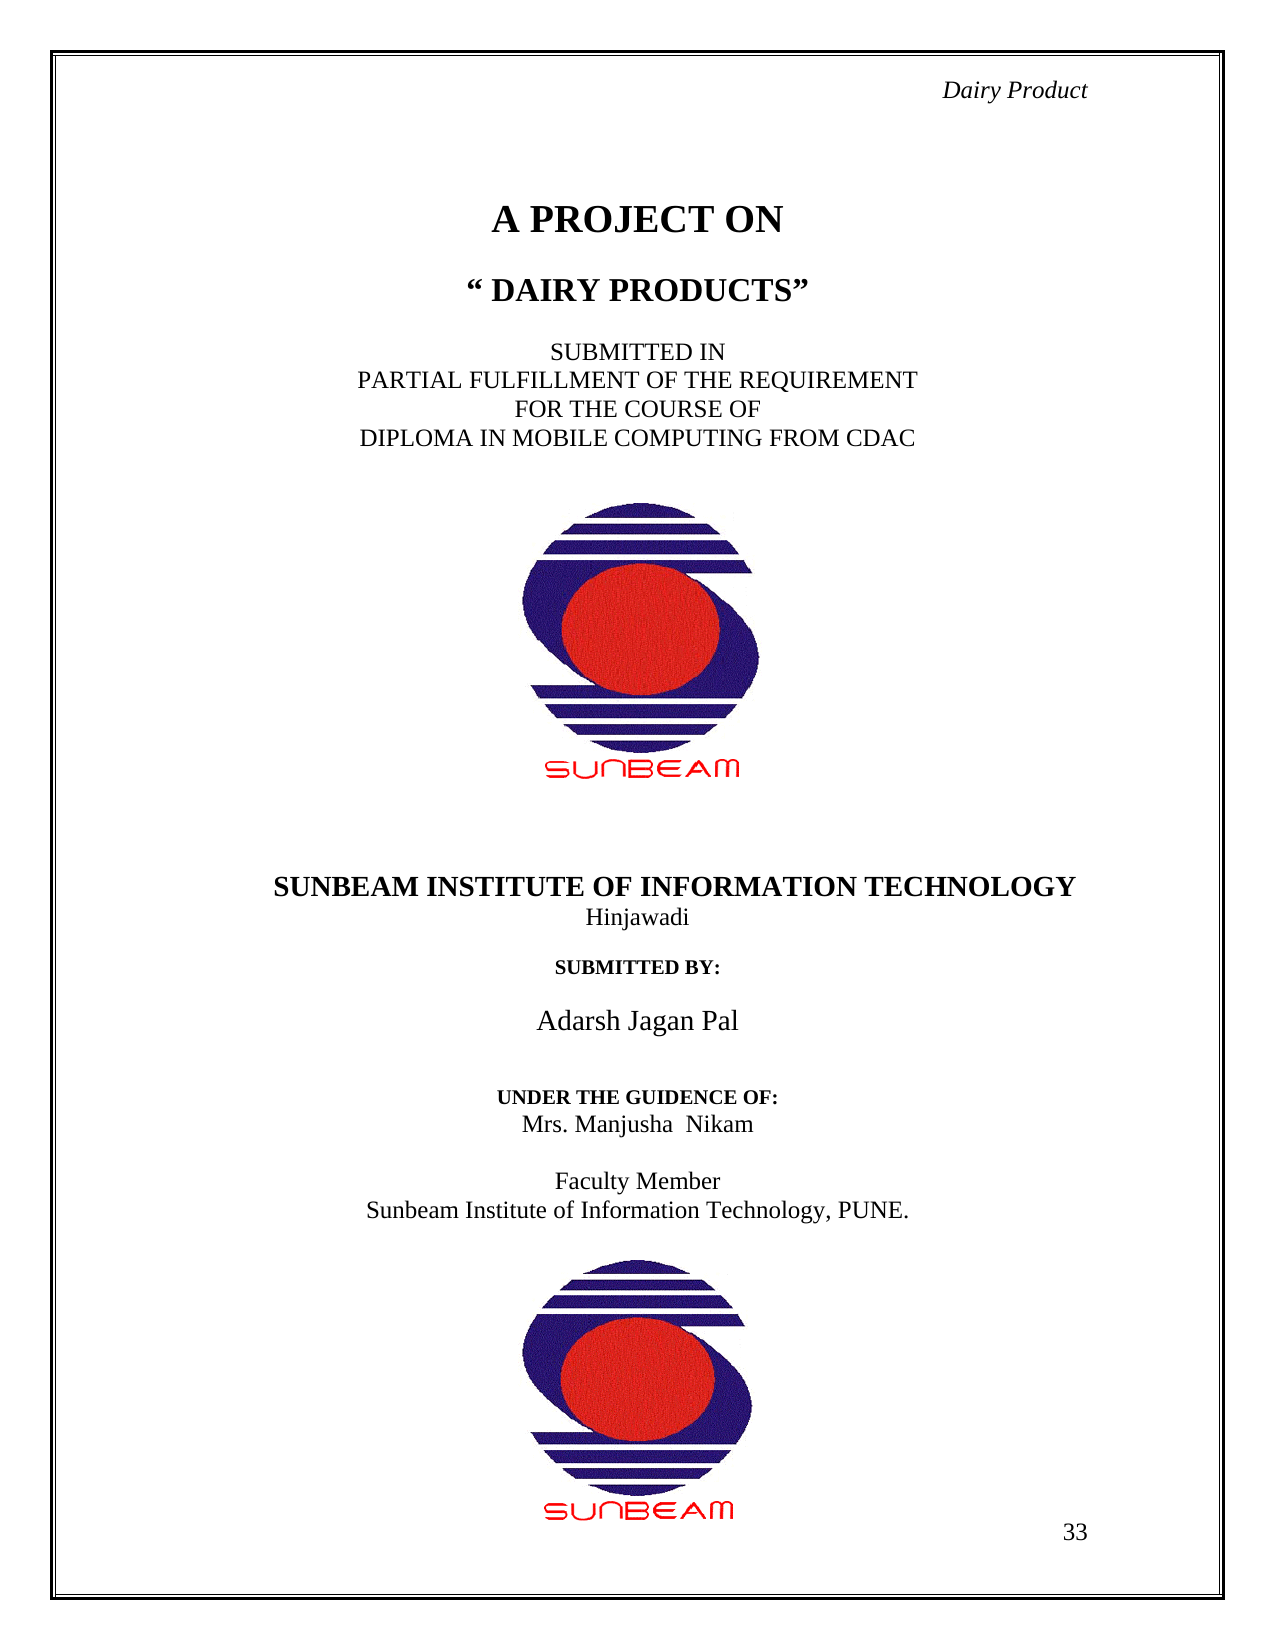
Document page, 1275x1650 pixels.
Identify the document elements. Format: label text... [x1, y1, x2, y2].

text Faculty Member [187, 1166, 1087, 1195]
text Adarsh Jagan Pal [187, 1003, 1087, 1037]
text DIPLOMA IN MOBILE COMPUTING FROM CDAC [187, 423, 1087, 452]
picture [488, 1252, 794, 1574]
text Sunbeam Institute of Information Technology, PUNE. [187, 1195, 1087, 1224]
text UNDER THE GUIDENCE OF: [187, 1085, 1087, 1109]
text Mrs. Manjusha Nikam [187, 1109, 1087, 1138]
text SUBMITTED IN [187, 337, 1087, 366]
text “ DAIRY PRODUCTS” [187, 270, 1087, 308]
text Hinjawadi [187, 902, 1087, 931]
text PARTIAL FULFILLMENT OF THE REQUIREMENT [187, 366, 1087, 394]
text FOR THE COURSE OF [187, 394, 1087, 423]
subtitle SUNBEAM INSTITUTE OF INFORMATION TECHNOLOGY [262, 869, 1087, 902]
subtitle A PROJECT ON [187, 196, 1087, 241]
text SUBMITTED BY: [187, 955, 1087, 979]
